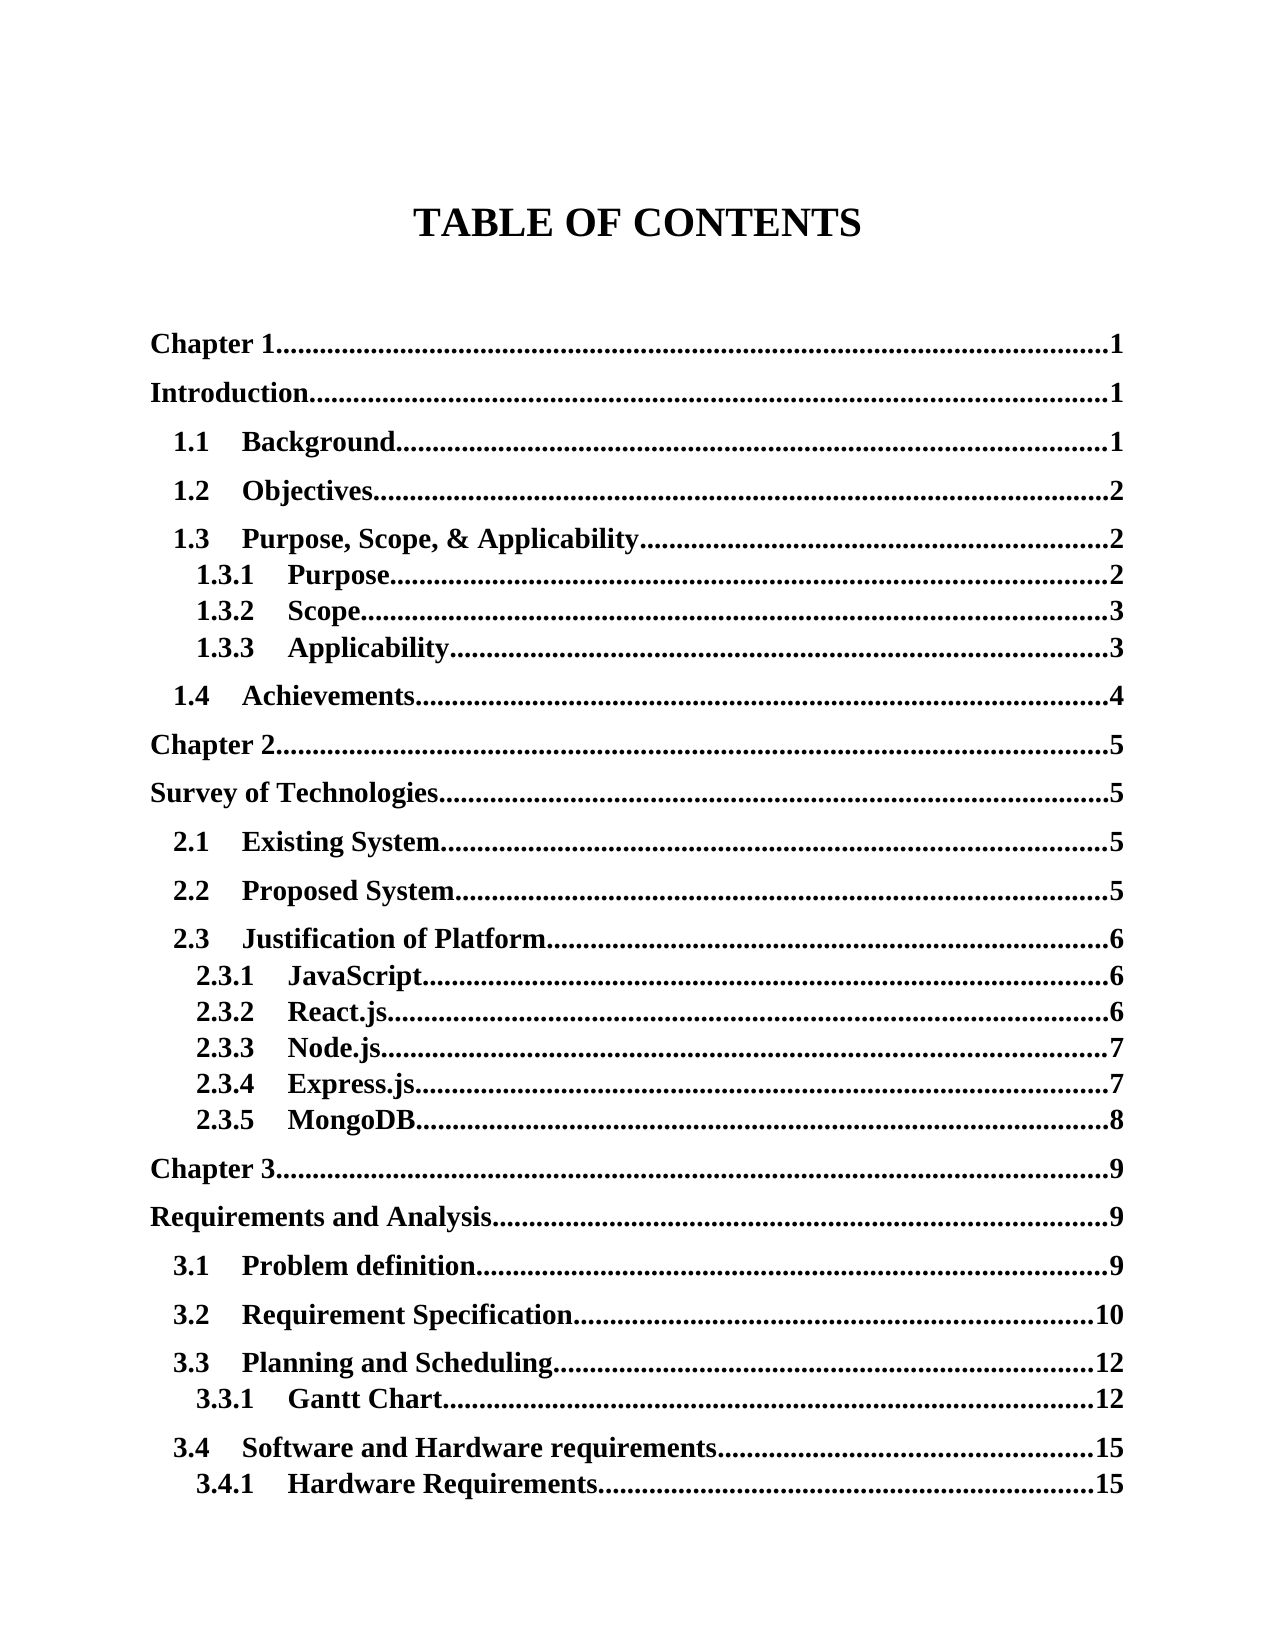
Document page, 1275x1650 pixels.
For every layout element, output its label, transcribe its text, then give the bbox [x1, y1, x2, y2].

text 1.2 Objectives 2 [173, 473, 1125, 506]
text 3.3 Planning and Scheduling 12 [173, 1346, 1125, 1379]
text 2.2 Proposed System 5 [173, 873, 1125, 906]
text 3.1 Problem definition 9 [173, 1248, 1125, 1282]
text 1.3.3 Applicability 3 [196, 630, 1125, 663]
text Chapter 1 1 [150, 327, 1125, 360]
text TABLE OF CONTENTS [150, 198, 1125, 246]
text 3.3.1 Gantt Chart 12 [196, 1382, 1125, 1415]
text 1.1 Background 1 [173, 424, 1125, 457]
text 2.3.5 MongoDB 8 [196, 1102, 1125, 1136]
text Requirements and Analysis 9 [150, 1199, 1125, 1233]
text 1.3 Purpose, Scope, & Applicability 2 [173, 521, 1125, 555]
text 3.2 Requirement Specification 10 [173, 1297, 1125, 1330]
text Chapter 2 5 [150, 727, 1125, 761]
text 2.3 Justification of Platform 6 [173, 922, 1125, 955]
text Chapter 3 9 [150, 1151, 1125, 1184]
text 3.4 Software and Hardware requirements 15 [173, 1430, 1125, 1464]
text 2.3.3 Node.js 7 [196, 1030, 1125, 1063]
text 2.3.4 Express.js 7 [196, 1066, 1125, 1100]
text Survey of Technologies 5 [150, 776, 1125, 809]
text 2.3.2 React.js 6 [196, 994, 1125, 1027]
text Introduction 1 [150, 375, 1125, 409]
text 1.3.2 Scope 3 [196, 593, 1125, 627]
text 1.4 Achievements 4 [173, 678, 1125, 712]
text 1.3.1 Purpose 2 [196, 557, 1125, 591]
text 3.4.1 Hardware Requirements 15 [196, 1466, 1125, 1500]
text 2.3.1 JavaScript 6 [196, 958, 1125, 991]
text 2.1 Existing System 5 [173, 824, 1125, 858]
